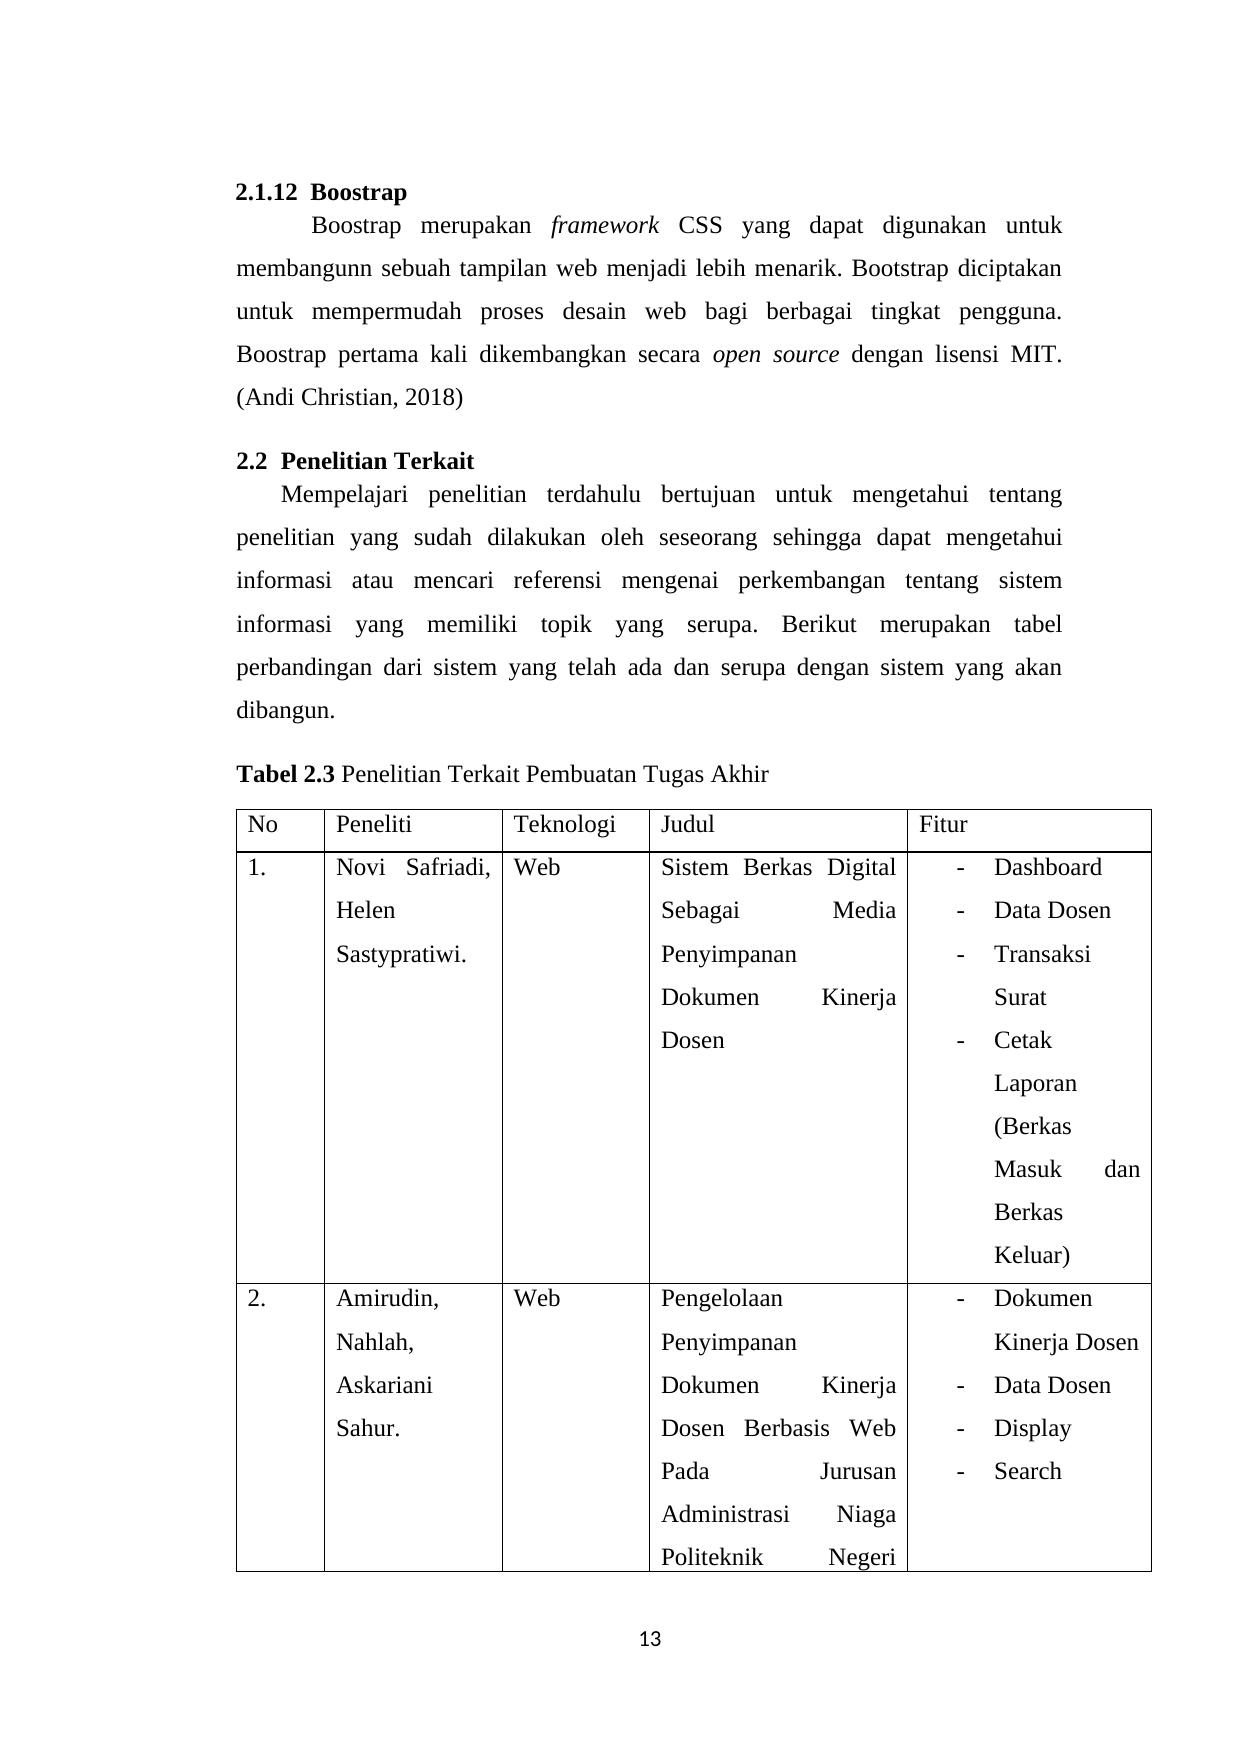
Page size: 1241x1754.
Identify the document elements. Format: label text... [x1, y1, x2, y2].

table_cell Dokumen Kinerja Dosen Data Dosen Display Search [908, 1284, 1151, 1571]
table_cell Amirudin, Nahlah, Askariani Sahur. [325, 1284, 502, 1571]
table_cell [237, 853, 324, 1282]
table_cell Web [503, 1284, 649, 1571]
list Mempelajari penelitian terdahulu bertujuan untuk mengetahui tentang penelitian yang sudah dilakukan oleh seseorang sehingga dapat mengetahui informasi atau mencari referensi mengenai perkembangan tentang sistem informasi yang memiliki topik yang serupa. Berikut merupakan tabel perbandingan dari sistem yang telah ada dan serupa dengan sistem yang akan dibangun. [236, 479, 1063, 724]
subtitle Penelitian Terkait [236, 446, 1063, 475]
text Tabel 2.3 Penelitian Terkait Pembuatan Tugas Akhir [236, 759, 1063, 788]
table_cell Novi Safriadi, Helen Sastypratiwi. [325, 853, 502, 1282]
table_cell Sistem Berkas Digital Sebagai Media Penyimpanan Dokumen Kinerja Dosen [650, 853, 907, 1282]
table_cell Dashboard Data Dosen Transaksi Surat Cetak Laporan (Berkas Masuk dan Berkas Keluar) [908, 853, 1151, 1282]
table_header Teknologi [503, 810, 649, 851]
list Boostrap merupakan framework CSS yang dapat digunakan untuk membangunn sebuah tampilan web menjadi lebih menarik. Bootstrap diciptakan untuk mempermudah proses desain web bagi berbagai tingkat pengguna. Boostrap pertama kali dikembangkan secara open source dengan lisensi MIT. [236, 210, 1063, 411]
table_cell [237, 1284, 324, 1571]
table_cell Web [503, 853, 649, 1282]
table_header Peneliti [325, 810, 502, 851]
table_cell Pengelolaan Penyimpanan Dokumen Kinerja Dosen Berbasis Web Pada Jurusan Administrasi Niaga Politeknik Negeri Ujung Padang [650, 1284, 907, 1571]
table_header Fitur [908, 810, 1151, 851]
table_header No [237, 810, 324, 851]
table_header Judul [650, 810, 907, 851]
subtitle Boostrap [235, 177, 1063, 206]
